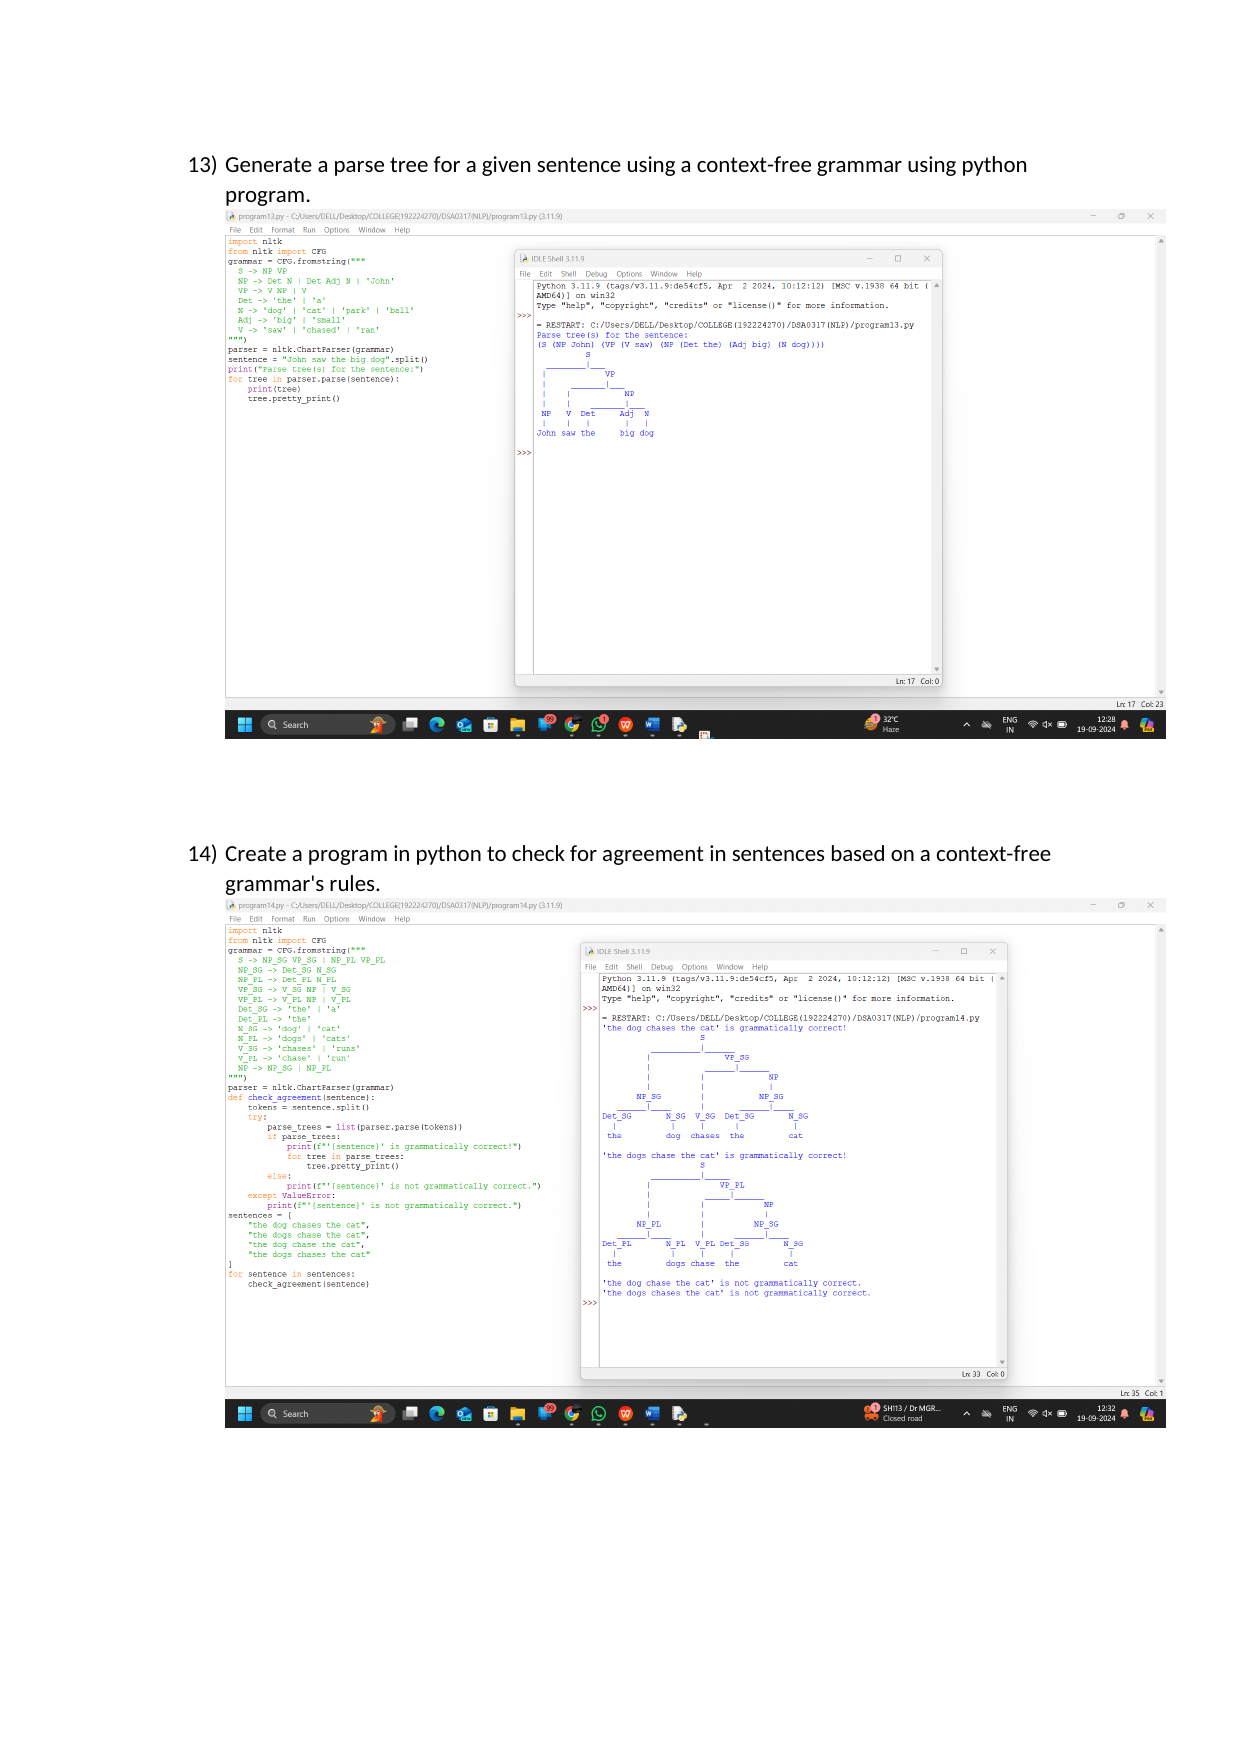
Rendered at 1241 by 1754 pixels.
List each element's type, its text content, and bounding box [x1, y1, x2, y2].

picture [225, 898, 1166, 1428]
list Create a program in python to check for agreement in sentences based on a context-free grammar's rules. [187, 839, 1090, 897]
picture [225, 209, 1166, 739]
list Generate a parse tree for a given sentence using a context-free grammar using python program. [187, 150, 1090, 208]
